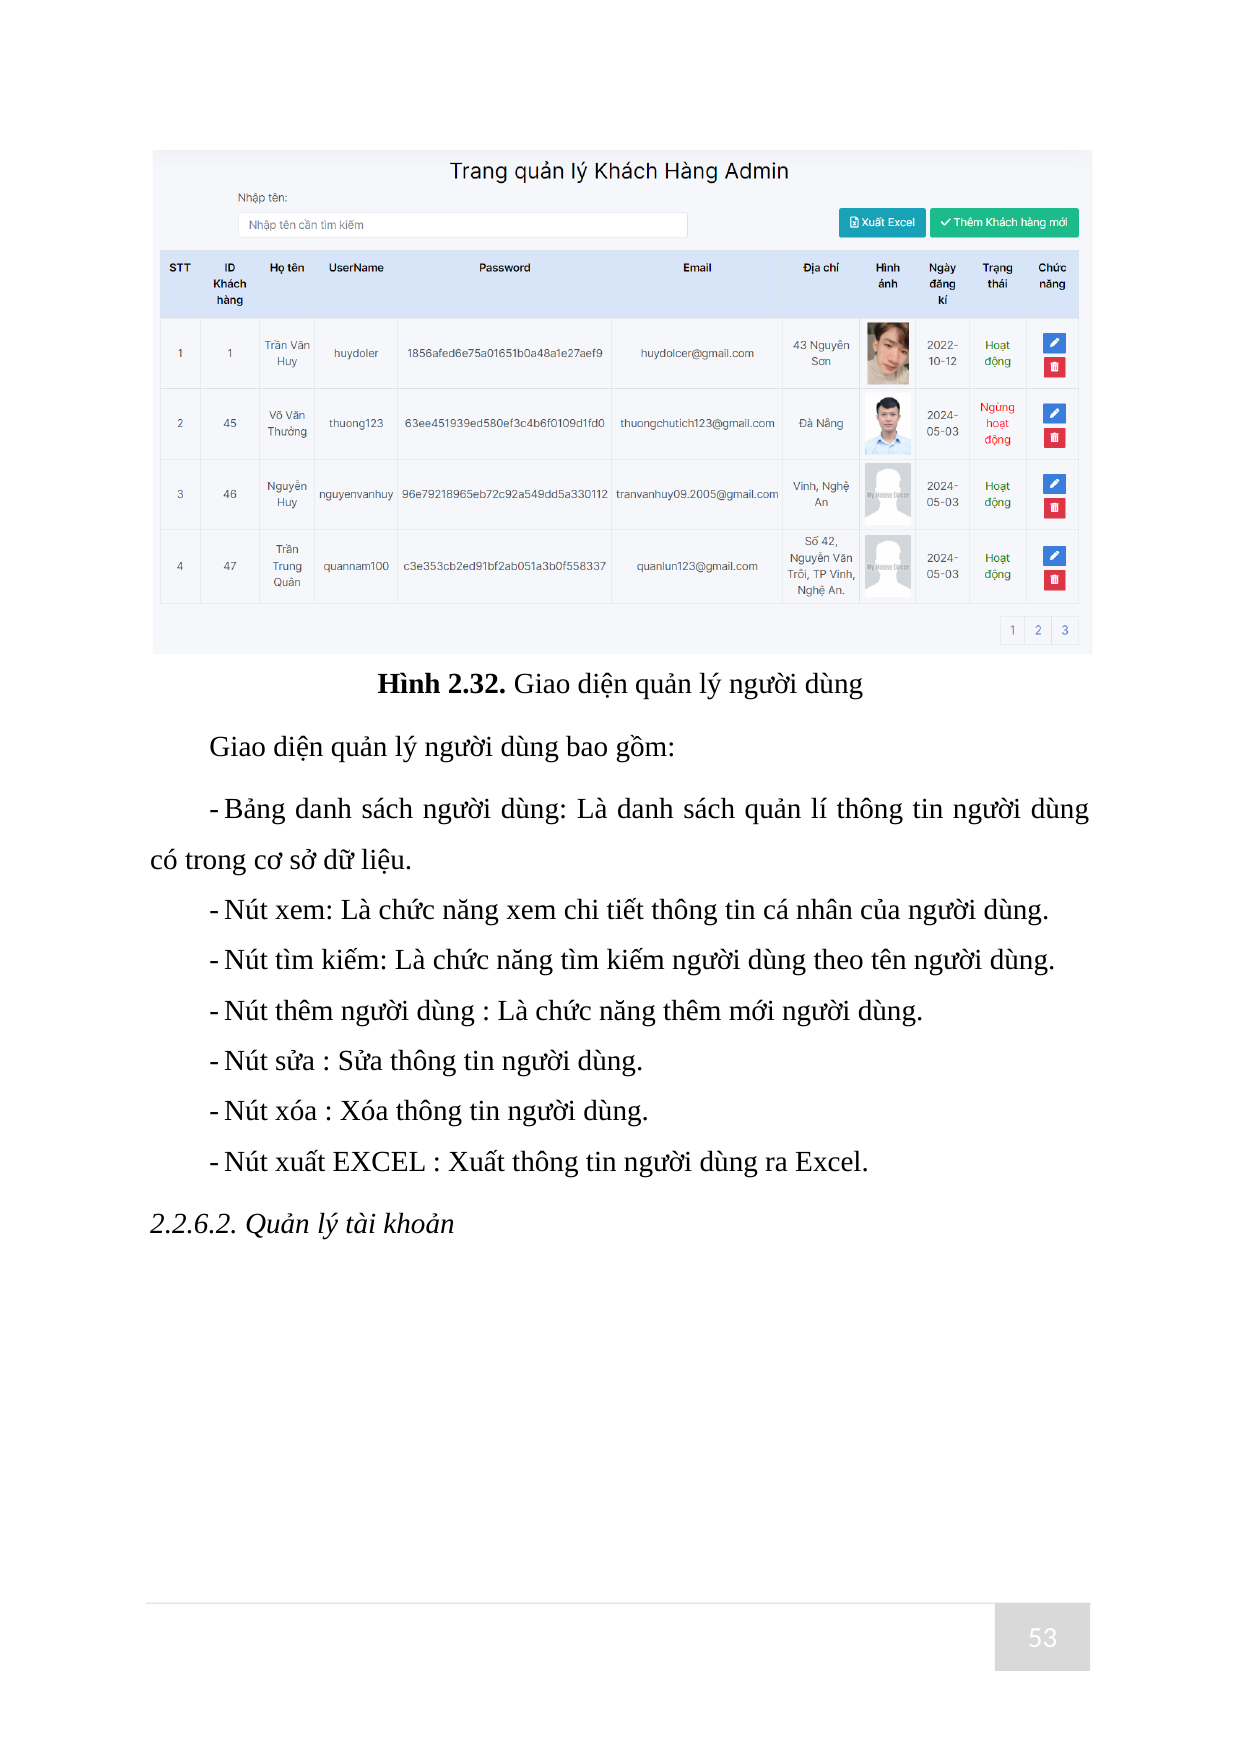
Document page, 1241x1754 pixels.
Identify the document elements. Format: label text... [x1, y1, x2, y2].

list Nút xóa : Xóa thông tin người dùng. [150, 1093, 1090, 1127]
list Nút tìm kiếm: Là chức năng tìm kiếm người dùng theo tên người dùng. [150, 942, 1090, 976]
list Bảng danh sách người dùng: Là danh sách quản lí thông tin người dùng có trong cơ sở dữ liệu. [150, 792, 1090, 875]
list Nút thêm người dùng : Là chức năng thêm mới người dùng. [150, 993, 1090, 1026]
list Nút sửa : Sửa thông tin người dùng. [150, 1043, 1090, 1077]
text Hình 2.32. Giao diện quản lý người dùng [150, 666, 1090, 699]
picture [152, 150, 1093, 654]
text Giao diện quản lý người dùng bao gồm: [150, 729, 1090, 762]
list Nút xuất EXCEL : Xuất thông tin người dùng ra Excel. [150, 1144, 1090, 1177]
list Nút xem: Là chức năng xem chi tiết thông tin cá nhân của người dùng. [150, 892, 1090, 926]
text 2.2.6.2. Quản lý tài khoản [150, 1207, 1090, 1240]
